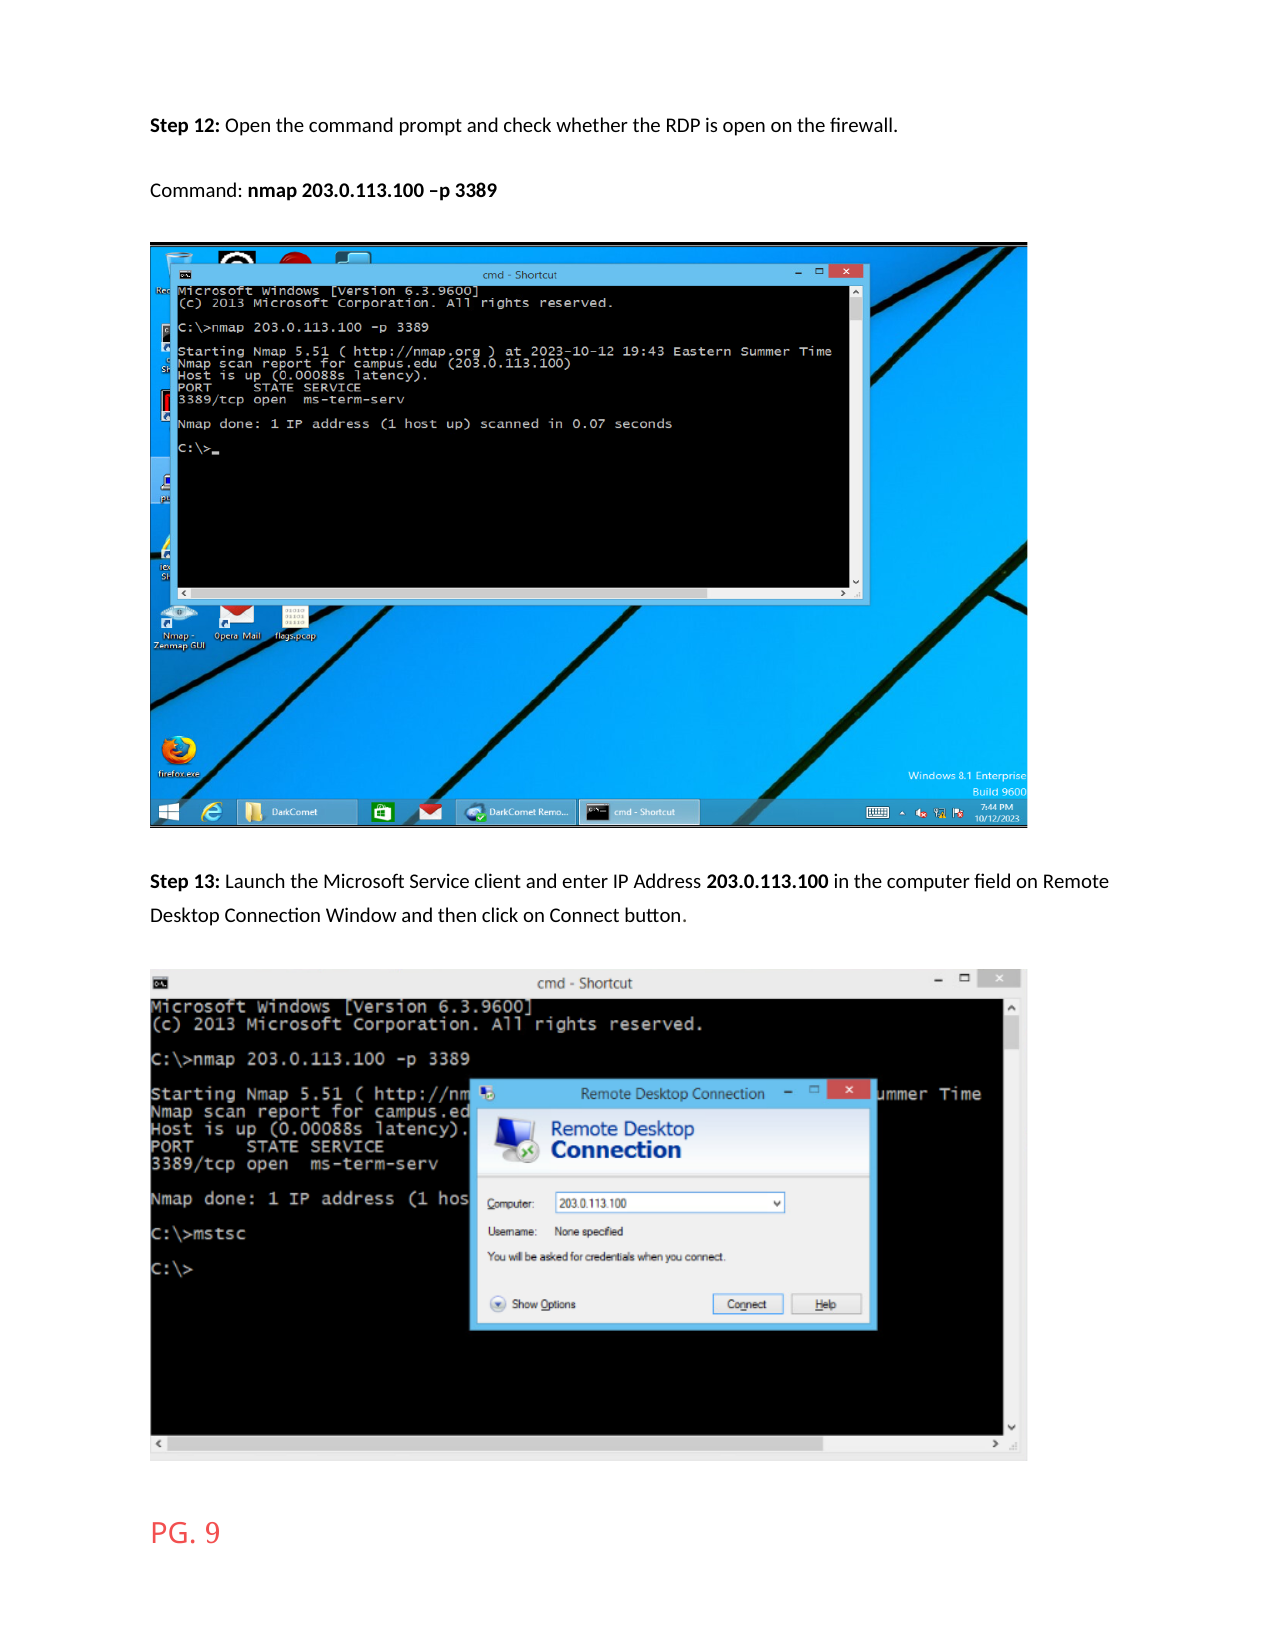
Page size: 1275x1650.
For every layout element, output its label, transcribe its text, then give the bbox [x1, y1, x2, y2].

text Command: nmap 203.0.113.100 –p 3389 [150, 178, 1125, 203]
text Step 13: Launch the Microsoft Service client and enter IP Address 203.0.113.100 in the computer field on Remote Desktop Connection Window and then click on Connect button. [150, 868, 1125, 929]
picture [150, 242, 1028, 828]
picture [157, 288, 168, 293]
picture [150, 969, 1028, 1461]
text Step 12: Open the command prompt and check whether the RDP is open on the firewall. [150, 112, 1125, 138]
